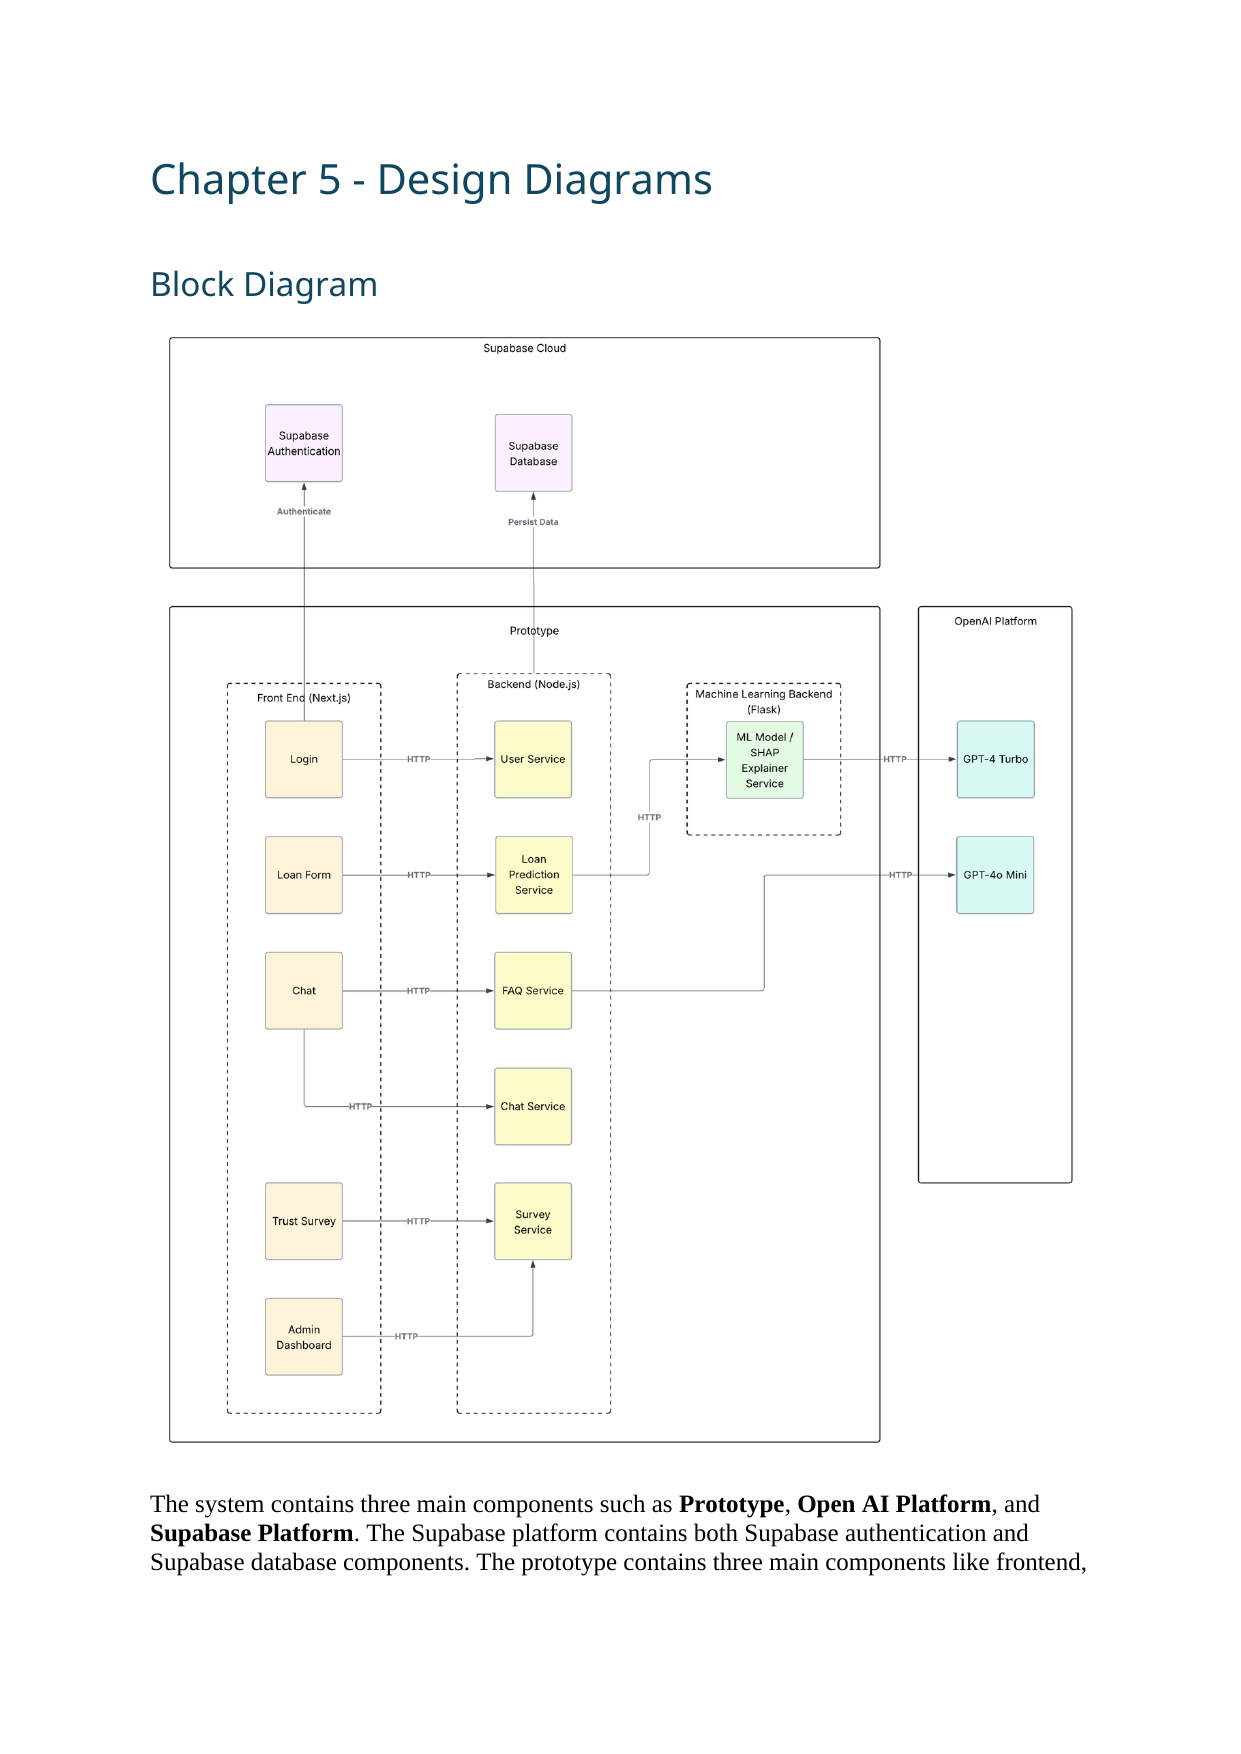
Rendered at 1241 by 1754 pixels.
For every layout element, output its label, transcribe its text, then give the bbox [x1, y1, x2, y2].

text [150, 1489, 1090, 1576]
picture [150, 318, 1091, 1461]
subtitle Chapter 5 - Design Diagrams [150, 150, 1090, 207]
subtitle Block Diagram [150, 261, 1090, 306]
